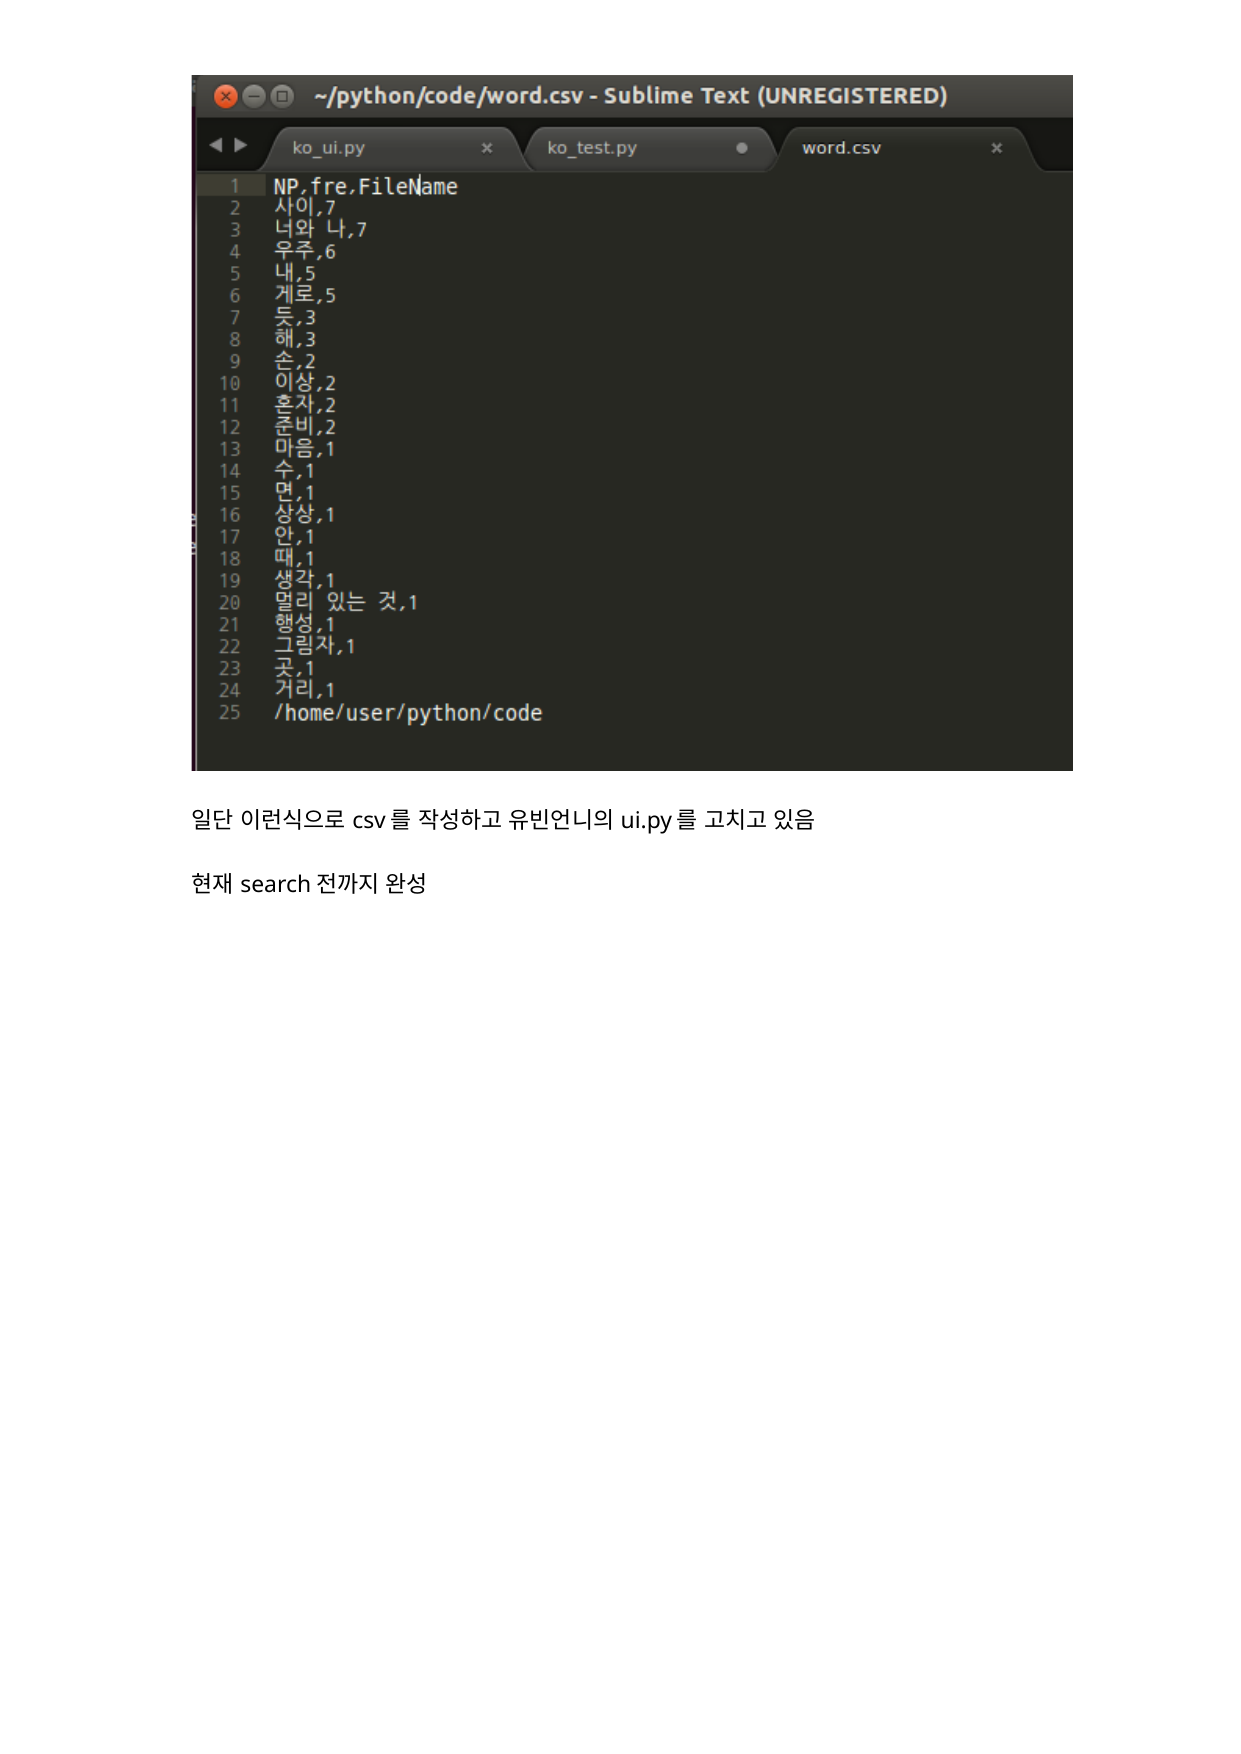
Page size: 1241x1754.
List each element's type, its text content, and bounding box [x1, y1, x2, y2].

picture [191, 75, 1073, 771]
list 일단 이런식으로 csv를 작성하고 유빈언니의 ui.py를 고치고 있음 [192, 802, 1165, 835]
list 현재 search전까지 완성 [192, 866, 1165, 899]
